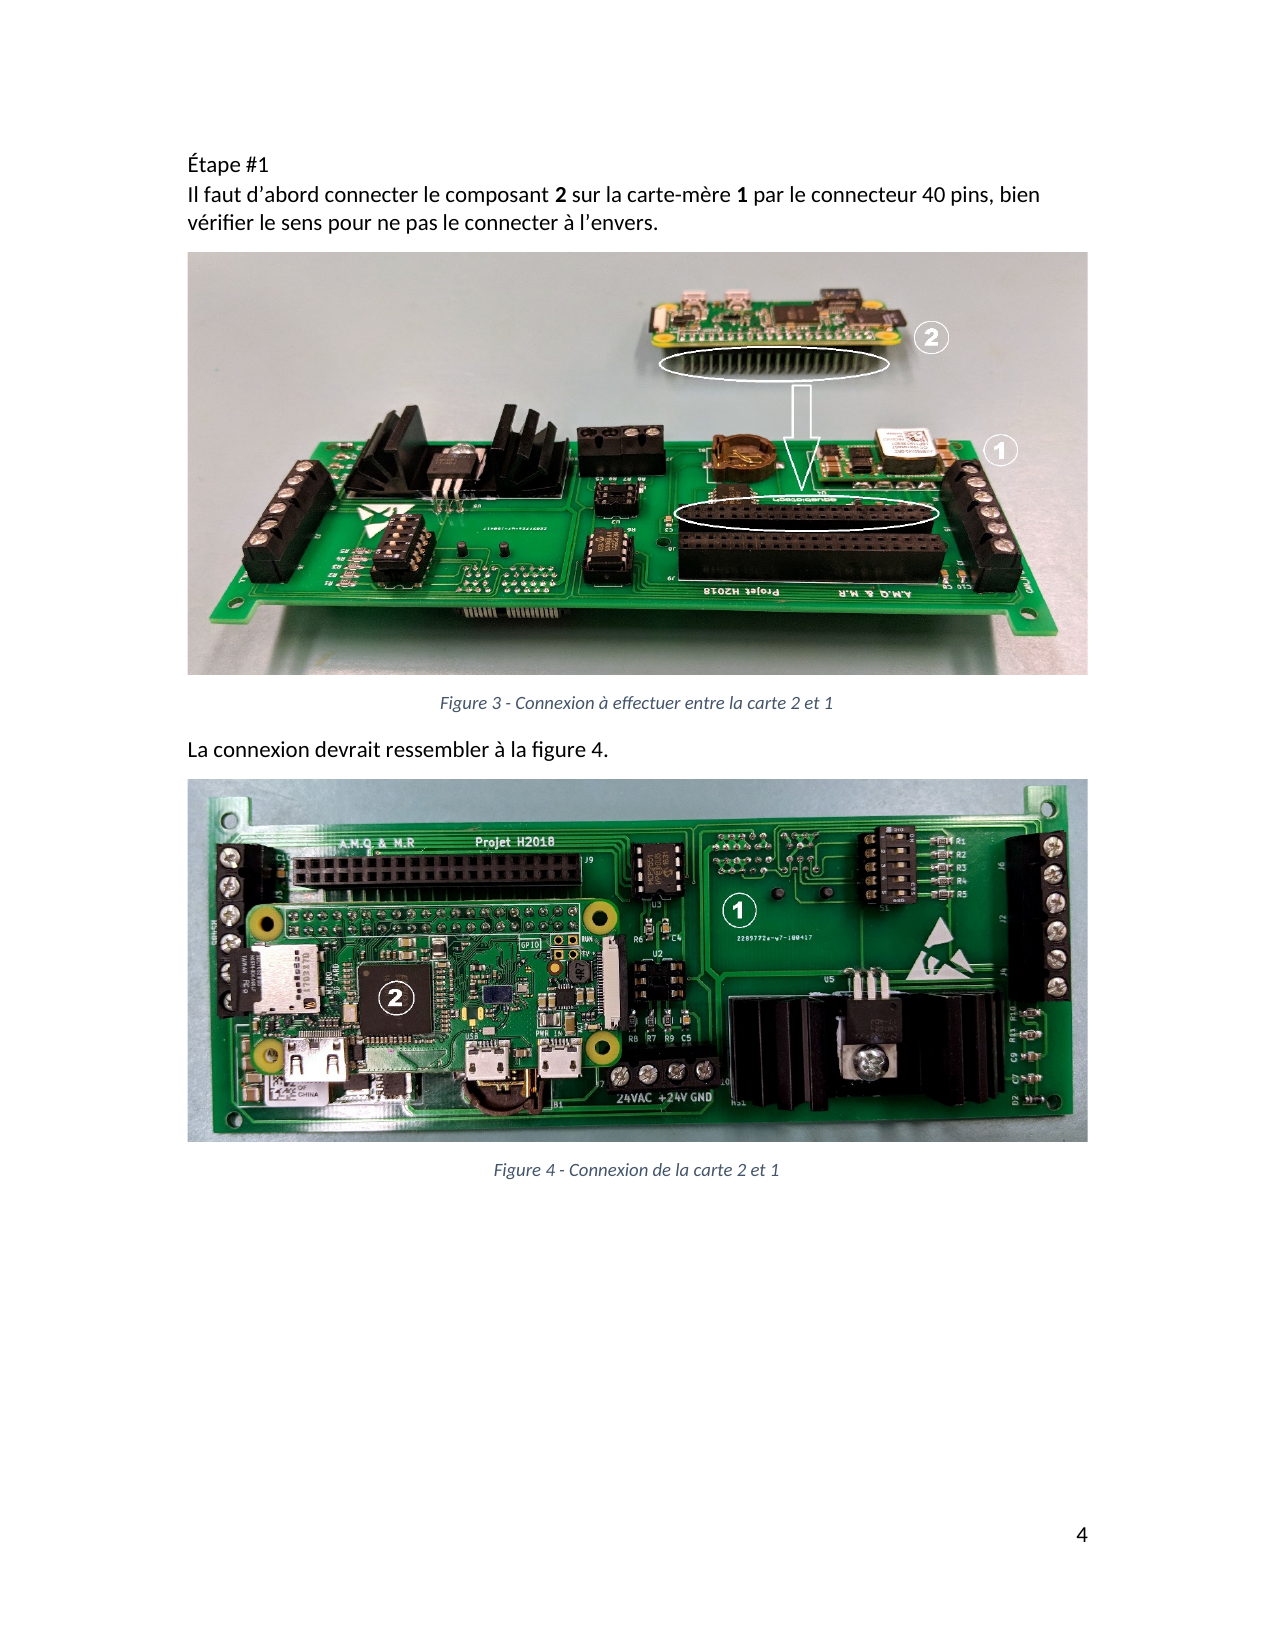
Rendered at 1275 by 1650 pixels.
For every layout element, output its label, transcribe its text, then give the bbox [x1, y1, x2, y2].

text La connexion devrait ressembler à la figure 4. [187, 735, 1087, 763]
picture [187, 252, 1088, 675]
text Étape #1 [187, 150, 1087, 178]
picture [187, 779, 1088, 1142]
text Il faut d’abord connecter le composant 2 sur la carte-mère 1 par le connecteur 40 pins, bien vérifier le sens pour ne pas le connecter à l’envers. [187, 180, 1087, 236]
